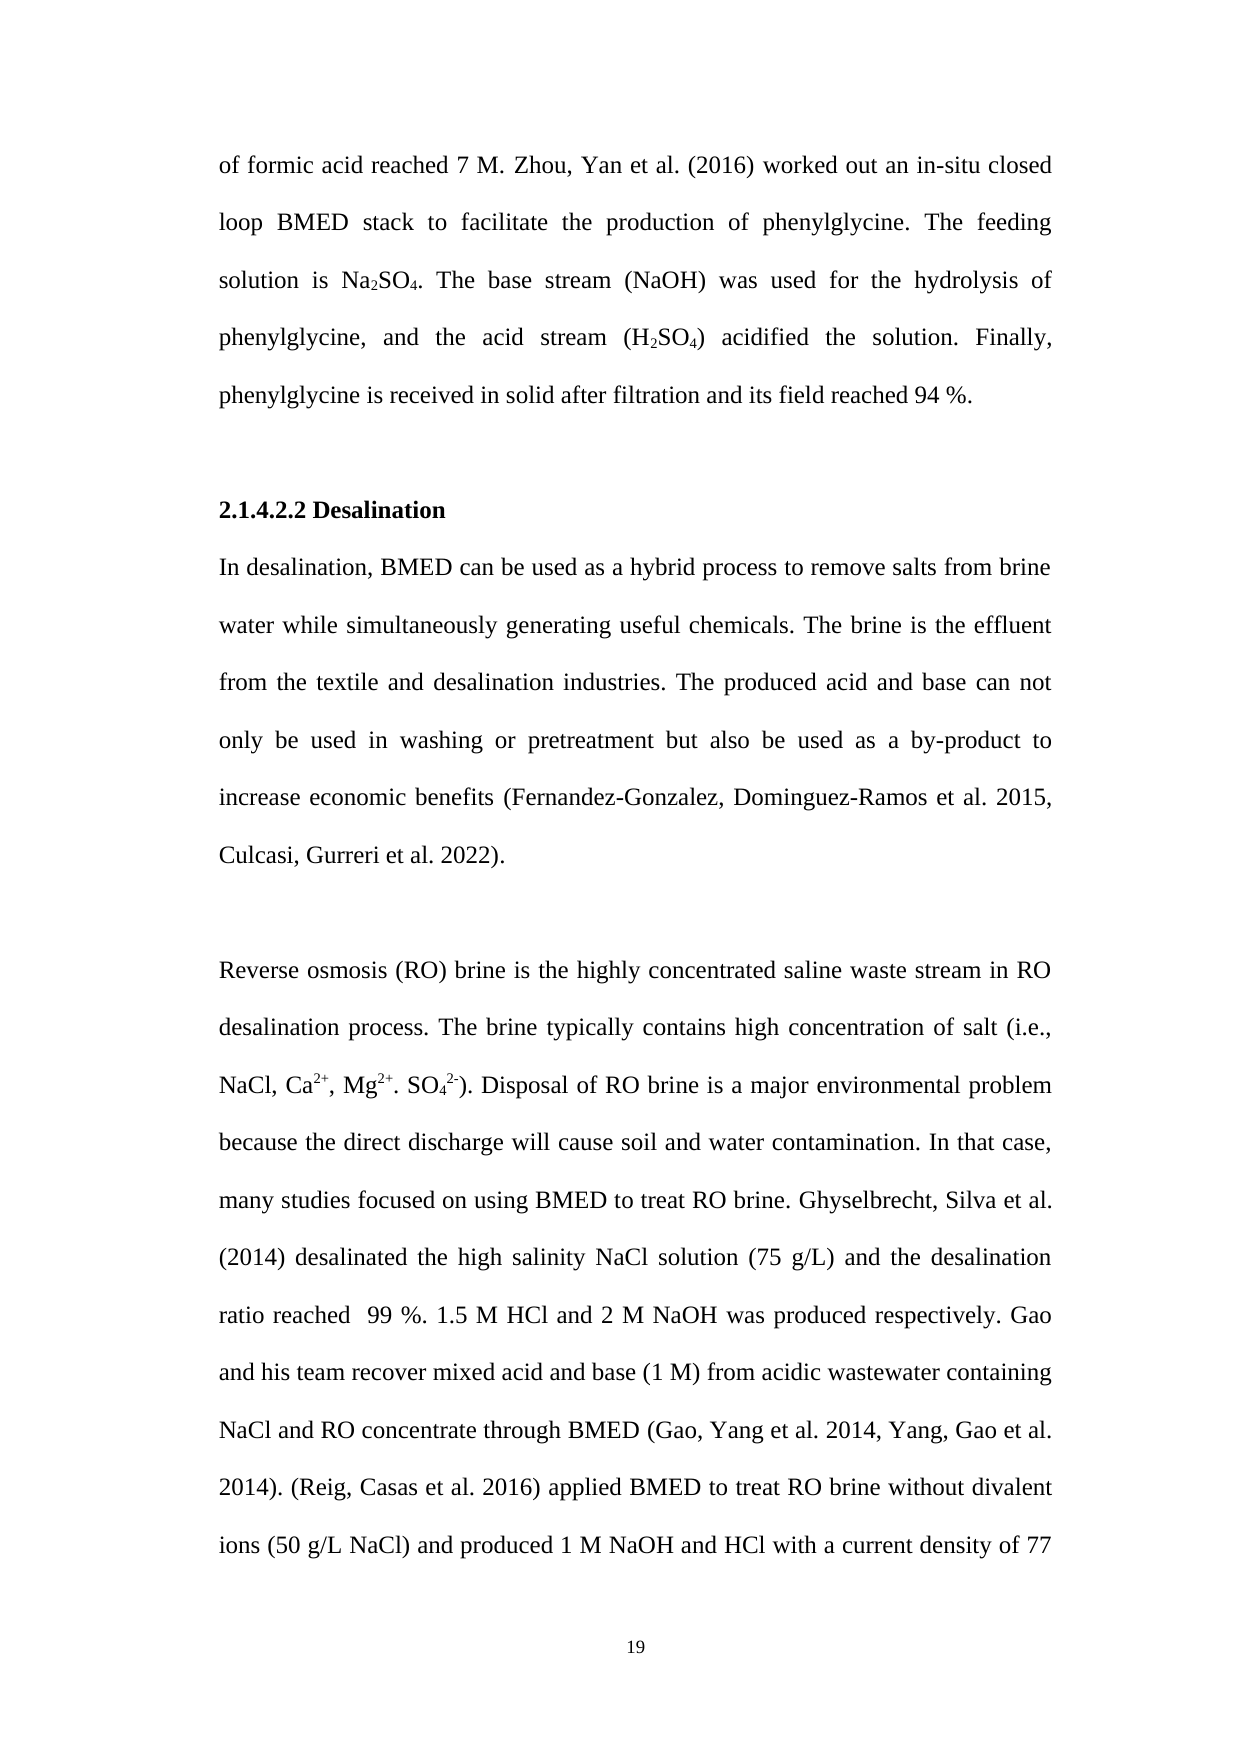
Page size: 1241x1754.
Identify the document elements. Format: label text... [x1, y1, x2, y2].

text 2.1.4.2.2 Desalination [218, 495, 1053, 524]
text In desalination, BMED can be used as a hybrid process to remove salts from brine water while simultaneously generating useful chemicals. The brine is the effluent from the textile and desalination industries. The produced acid and base can not only be used in washing or pretreatment but also be used as a by-product to increase economic benefits (Fernandez-Gonzalez, Dominguez-Ramos et al. 2015, Culcasi, Gurreri et al. 2022). [218, 552, 1053, 869]
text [218, 955, 1053, 1559]
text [218, 150, 1053, 409]
